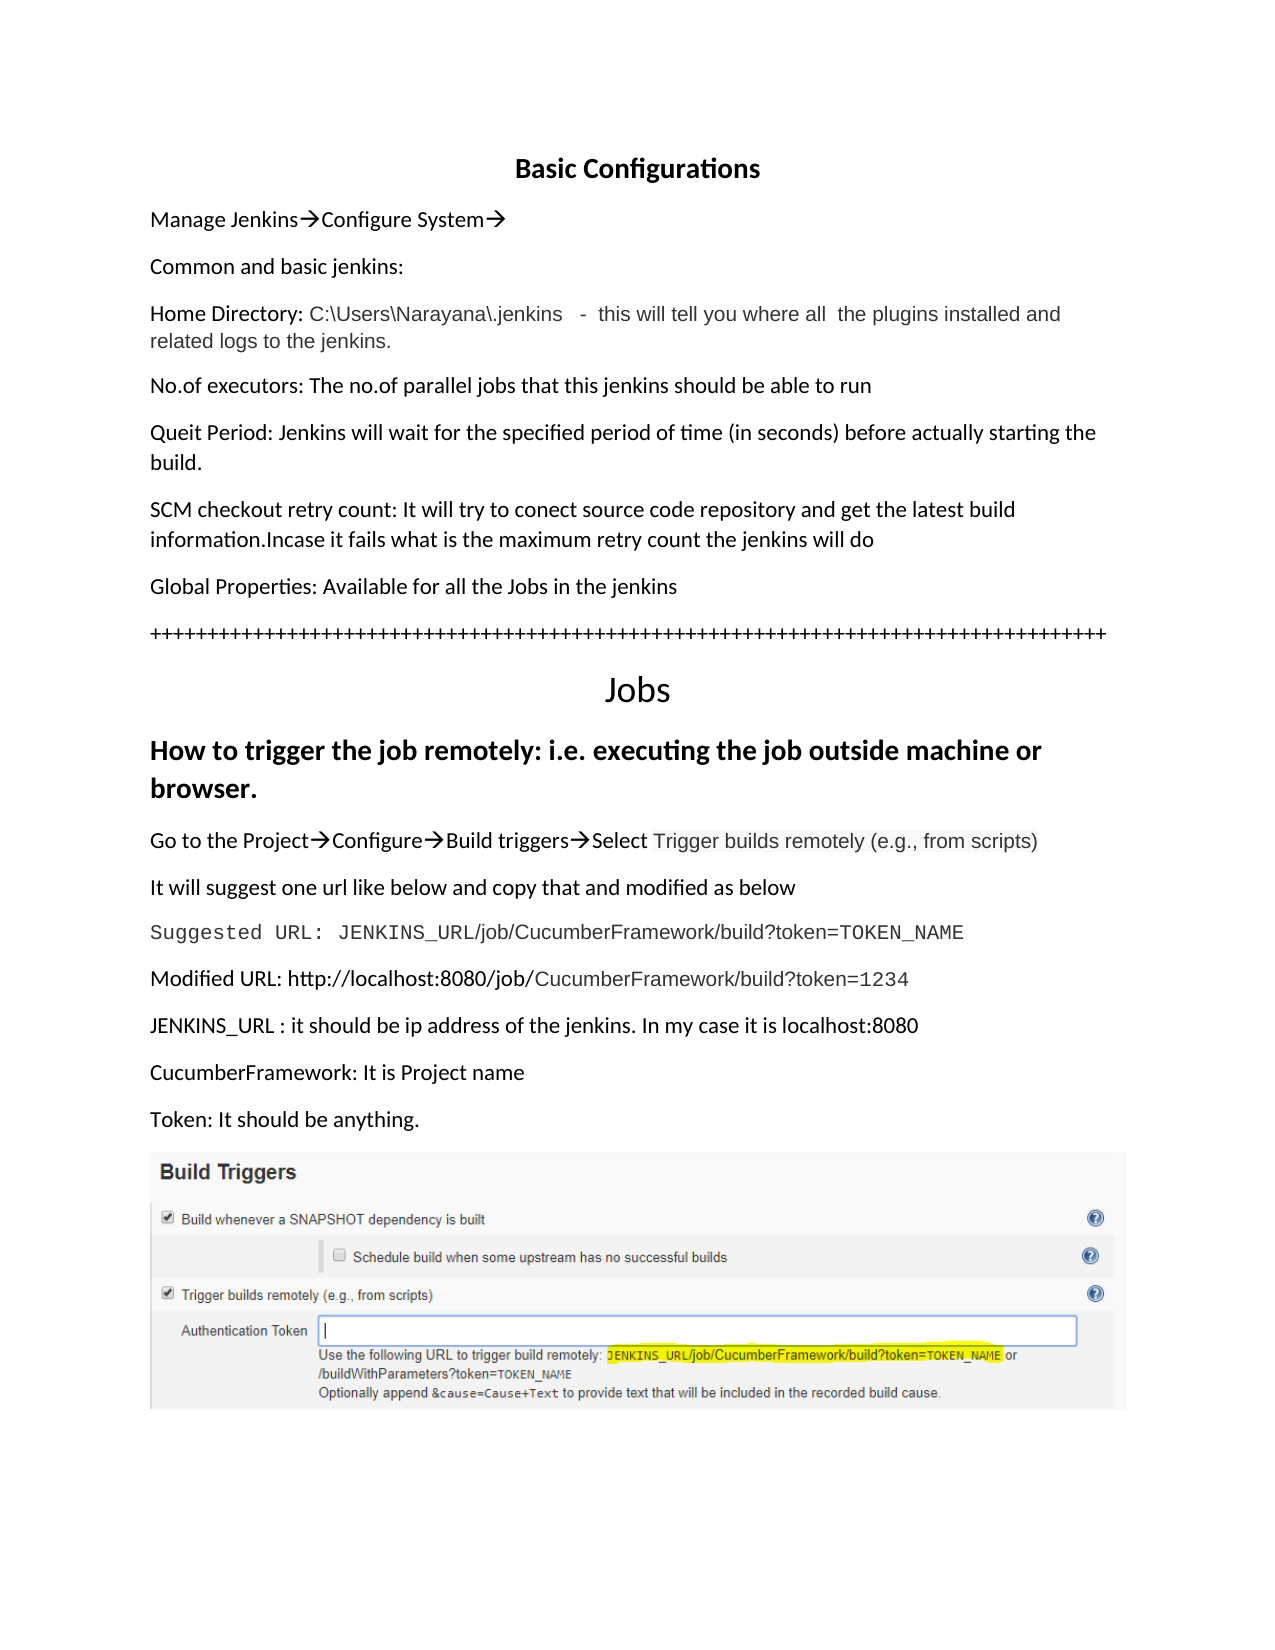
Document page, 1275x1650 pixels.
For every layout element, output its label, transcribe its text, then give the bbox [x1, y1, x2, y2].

text Suggested URL: JENKINS_URL/job/CucumberFramework/build?token=TOKEN_NAME [150, 919, 1125, 945]
text Queit Period: Jenkins will wait for the specified period of time (in seconds) before actually starting the build. [150, 418, 1125, 476]
text Manage JenkinsConfigure System [150, 205, 1125, 233]
text CucumberFramework: It is Project name [150, 1058, 1125, 1086]
picture [150, 1152, 1125, 1409]
text Basic Configurations [150, 150, 1125, 186]
text Modified URL: http://localhost:8080/job/CucumberFramework/build?token=1234 [150, 964, 1125, 992]
text JENKINS_URL : it should be ip address of the jenkins. In my case it is localhost:8080 [150, 1011, 1125, 1039]
text SCM checkout retry count: It will try to conect source code repository and get the latest build information.Incase it fails what is the maximum retry count the jenkins will do [150, 495, 1125, 553]
text Jobs [150, 666, 1125, 712]
text How to trigger the job remotely: i.e. executing the job outside machine or browser. [150, 732, 1125, 806]
text Token: It should be anything. [150, 1105, 1125, 1133]
text No.of executors: The no.of parallel jobs that this jenkins should be able to run [150, 371, 1125, 399]
text Home Directory: C:\Users\Narayana\.jenkins - this will tell you where all the plugins installed and related logs to the jenkins. [150, 299, 1125, 353]
text Common and basic jenkins: [150, 252, 1125, 280]
text ++++++++++++++++++++++++++++++++++++++++++++++++++++++++++++++++++++++++++++++++++++ [150, 619, 1125, 647]
text Go to the ProjectConfigureBuild triggersSelect Trigger builds remotely (e.g., from scripts) [150, 826, 1125, 854]
text It will suggest one url like below and copy that and modified as below [150, 873, 1125, 901]
text Global Properties: Available for all the Jobs in the jenkins [150, 572, 1125, 600]
